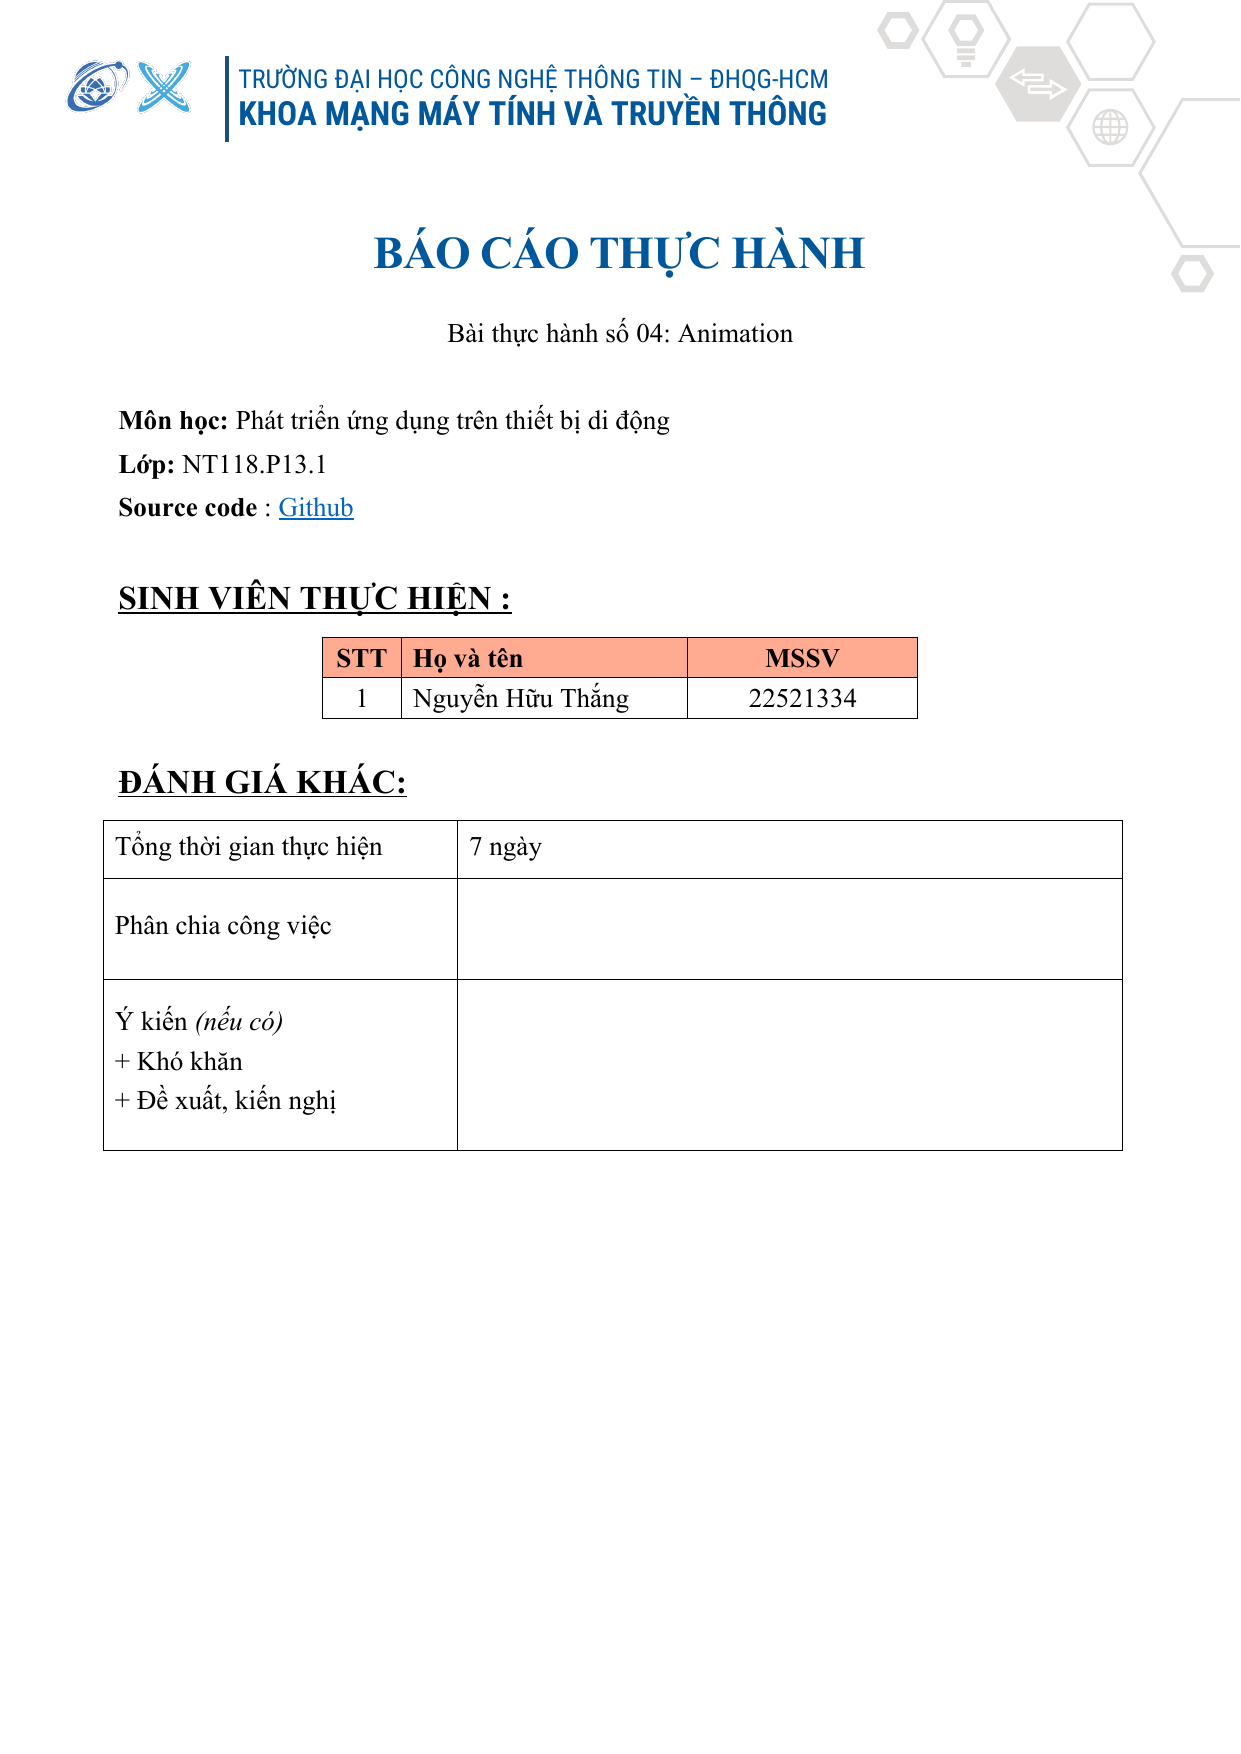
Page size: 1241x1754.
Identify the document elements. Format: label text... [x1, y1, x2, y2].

text Source code : Github [118, 491, 1122, 522]
table_header Tổng thời gian thực hiện [104, 821, 457, 878]
table_header MSSV [688, 638, 917, 677]
table_cell Ý kiến (nếu có) + Khó khăn + Đề xuất, kiến nghị [104, 980, 457, 1149]
table_header 7 ngày [458, 821, 1122, 878]
table_cell Phân chia công việc [104, 879, 457, 979]
table_cell [458, 879, 1122, 979]
list SINH VIÊN THỰC HIỆN : [118, 579, 1122, 617]
picture [133, 57, 196, 117]
table_header STT [323, 638, 401, 677]
text Môn học: Phát triển ứng dụng trên thiết bị di động [118, 404, 1122, 435]
table_cell [458, 980, 1122, 1149]
table_cell 22521334 [688, 678, 917, 718]
table_cell Nguyễn Hữu Thắng [402, 678, 687, 718]
table_header Họ và tên [402, 638, 687, 677]
picture [64, 56, 132, 117]
list ĐÁNH GIÁ KHÁC: [118, 762, 1122, 801]
title BÁO CÁO THỰC HÀNH [118, 225, 1122, 278]
text Lớp: NT118.P13.1 [118, 448, 1122, 479]
table_cell 1 [323, 678, 401, 718]
